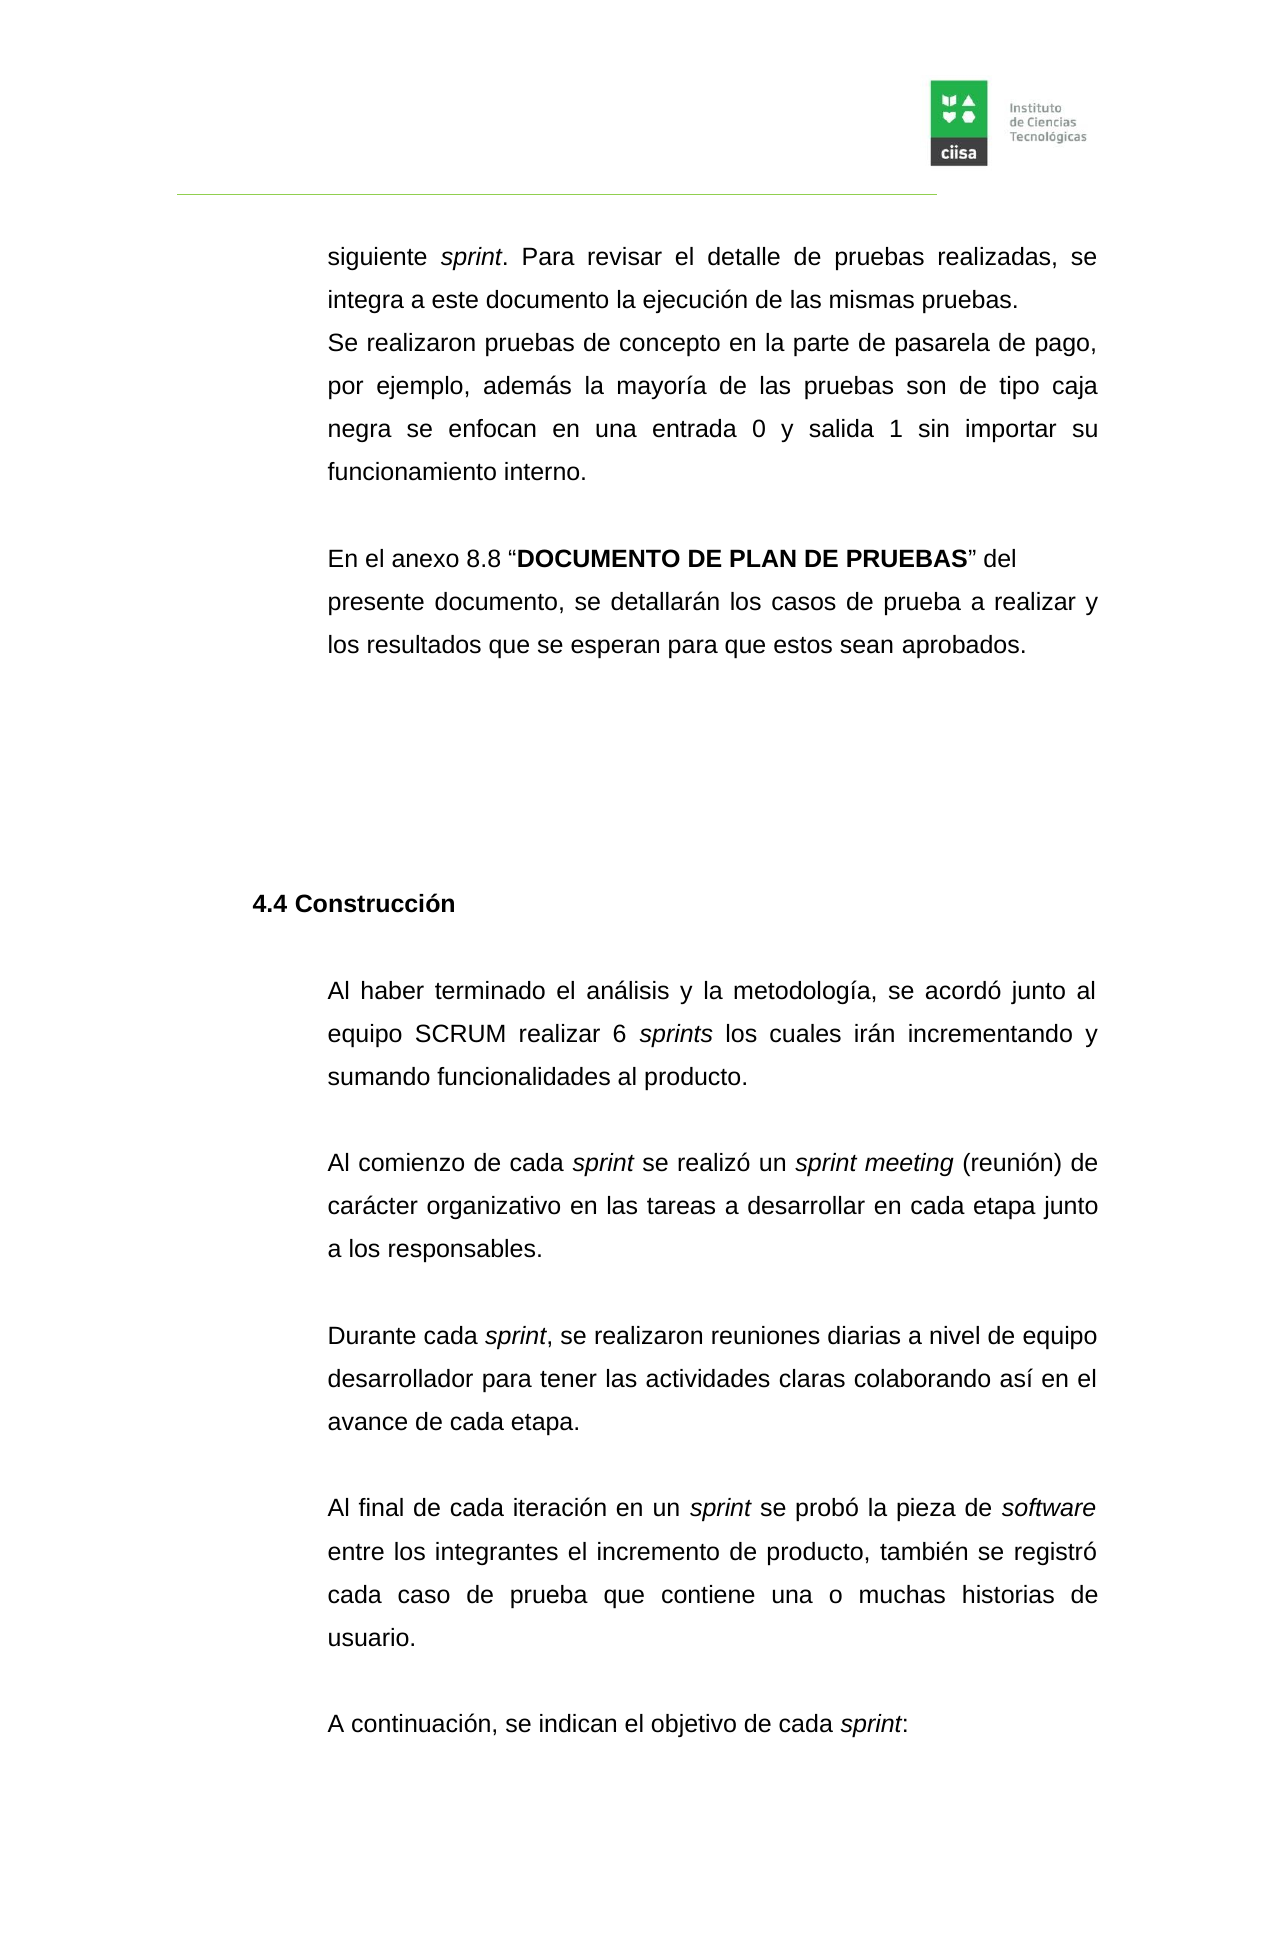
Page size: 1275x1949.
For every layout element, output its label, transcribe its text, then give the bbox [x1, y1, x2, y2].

text Durante cada sprint, se realizaron reuniones diarias a nivel de equipo desarrollador para tener las actividades claras colaborando así en el avance de cada etapa. [327, 1321, 1098, 1436]
text En el anexo 8.8 “DOCUMENTO DE PLAN DE PRUEBAS” del [327, 544, 1256, 572]
text siguiente sprint. Para revisar el detalle de pruebas realizadas, se integra a este documento la ejecución de las mismas pruebas. [327, 242, 1098, 314]
text Se realizaron pruebas de concepto en la parte de pasarela de pago, por ejemplo, además la mayoría de las pruebas son de tipo caja negra se enfocan en una entrada 0 y salida 1 sin importar su funcionamiento interno. [327, 328, 1098, 486]
text Al final de cada iteración en un sprint se probó la pieza de software entre los integrantes el incremento de producto, también se registró cada caso de prueba que contiene una o muchas historias de usuario. [327, 1493, 1098, 1651]
text Al haber terminado el análisis y la metodología, se acordó junto al equipo SCRUM realizar 6 sprints los cuales irán incrementando y sumando funcionalidades al producto. [327, 976, 1098, 1091]
text presente documento, se detallarán los casos de prueba a realizar y los resultados que se esperan para que estos sean aprobados. [327, 587, 1098, 659]
text A continuación, se indican el objetivo de cada sprint: [327, 1709, 1256, 1738]
text Al comienzo de cada sprint se realizó un sprint meeting (reunión) de carácter organizativo en las tareas a desarrollar en cada etapa junto a los responsables. [327, 1148, 1098, 1263]
picture [920, 75, 1088, 171]
subtitle Construcción [252, 889, 1256, 918]
